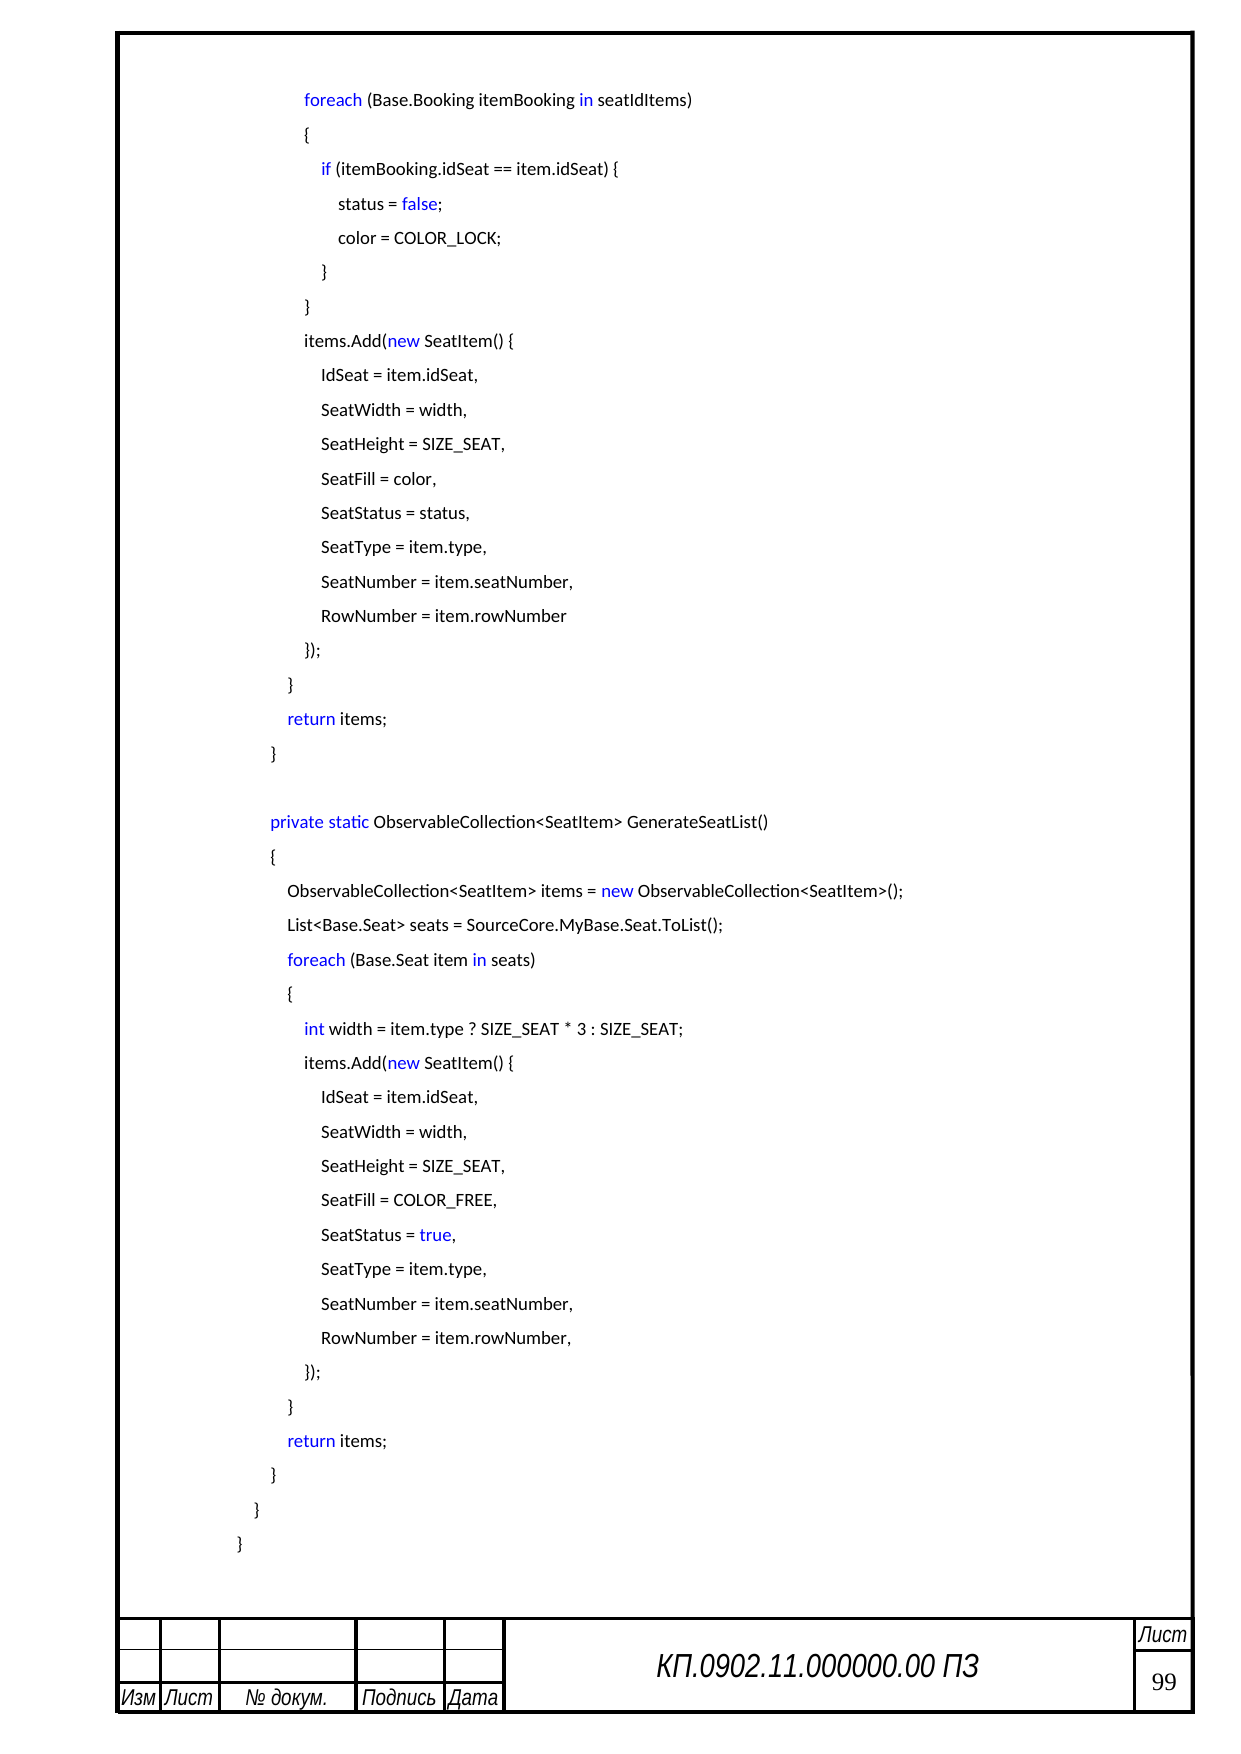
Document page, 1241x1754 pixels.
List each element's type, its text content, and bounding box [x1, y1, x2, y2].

text } [148, 1498, 1164, 1521]
text SeatHeight = SIZE_SEAT, [148, 432, 1164, 455]
text SeatType = item.type, [148, 536, 1164, 558]
text } [148, 742, 1164, 765]
text { [148, 123, 1164, 146]
text } [148, 1395, 1164, 1418]
text items.Add(new SeatItem() { [148, 329, 1164, 352]
text } [148, 261, 1164, 283]
text } [148, 673, 1164, 696]
text { [148, 982, 1164, 1005]
text SeatWidth = width, [148, 398, 1164, 421]
text color = COLOR_LOCK; [148, 226, 1164, 249]
text SeatFill = COLOR_FREE, [148, 1189, 1164, 1212]
text SeatNumber = item.seatNumber, [148, 570, 1164, 593]
text List<Base.Seat> seats = SourceCore.MyBase.Seat.ToList(); [148, 914, 1164, 937]
text status = false; [148, 192, 1164, 215]
text IdSeat = item.idSeat, [148, 1086, 1164, 1108]
text return items; [148, 1429, 1164, 1452]
text private static ObservableCollection<SeatItem> GenerateSeatList() [148, 811, 1164, 833]
text SeatFill = color, [148, 467, 1164, 490]
text SeatHeight = SIZE_SEAT, [148, 1154, 1164, 1177]
text SeatType = item.type, [148, 1257, 1164, 1280]
text IdSeat = item.idSeat, [148, 364, 1164, 387]
text foreach (Base.Seat item in seats) [148, 948, 1164, 971]
text int width = item.type ? SIZE_SEAT * 3 : SIZE_SEAT; [148, 1017, 1164, 1040]
text SeatStatus = true, [148, 1223, 1164, 1246]
text }); [148, 1361, 1164, 1383]
text SeatWidth = width, [148, 1120, 1164, 1143]
text ObservableCollection<SeatItem> items = new ObservableCollection<SeatItem>(); [148, 879, 1164, 902]
text SeatNumber = item.seatNumber, [148, 1292, 1164, 1315]
text SeatStatus = status, [148, 501, 1164, 524]
text items.Add(new SeatItem() { [148, 1051, 1164, 1074]
text { [148, 845, 1164, 868]
text RowNumber = item.rowNumber [148, 604, 1164, 627]
text foreach (Base.Booking itemBooking in seatIdItems) [148, 89, 1164, 112]
text if (itemBooking.idSeat == item.idSeat) { [148, 157, 1164, 180]
text } [148, 1464, 1164, 1487]
text } [148, 1532, 1164, 1555]
text }); [148, 639, 1164, 662]
text } [148, 295, 1164, 318]
text return items; [148, 707, 1164, 730]
text RowNumber = item.rowNumber, [148, 1326, 1164, 1349]
